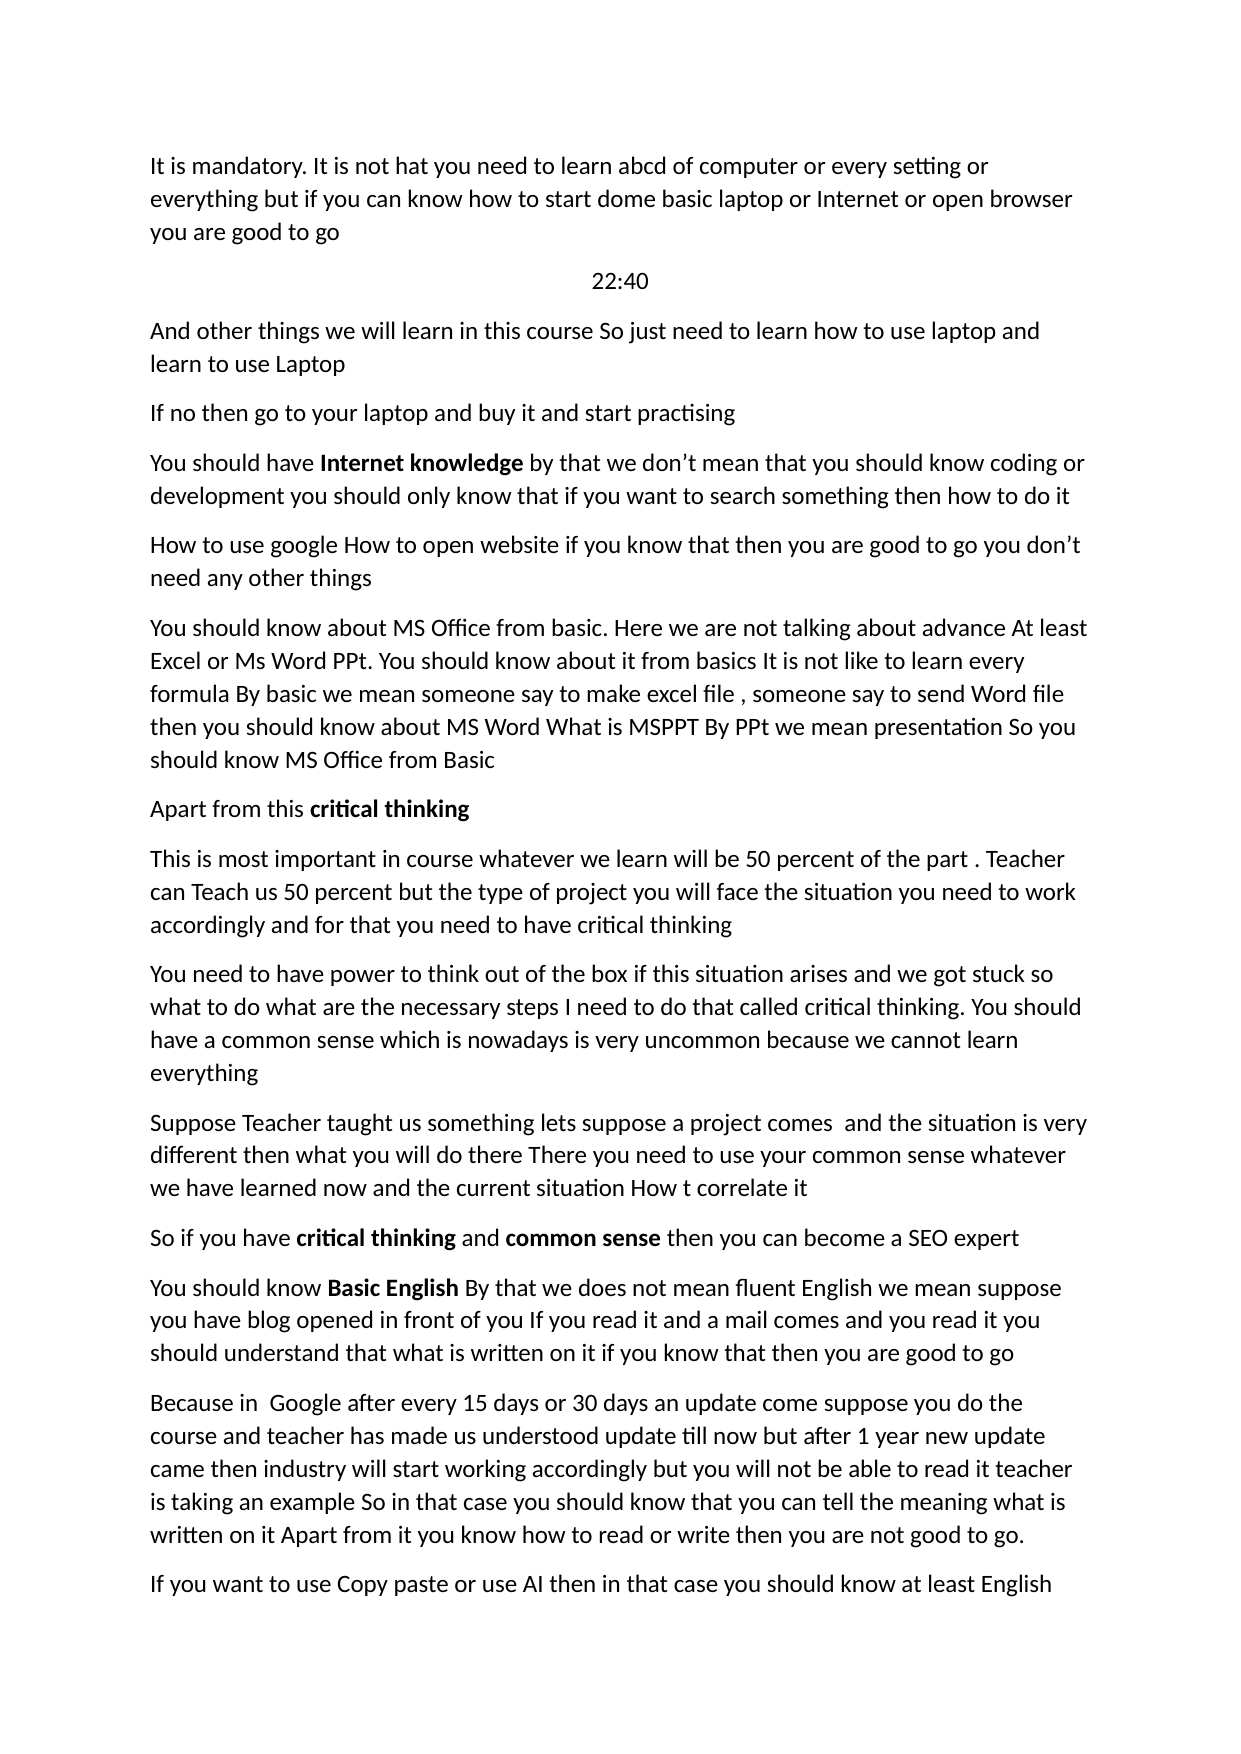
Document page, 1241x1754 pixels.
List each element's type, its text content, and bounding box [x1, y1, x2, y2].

text And other things we will learn in this course So just need to learn how to use laptop and learn to use Laptop [150, 315, 1090, 378]
text If no then go to your laptop and buy it and start practising [150, 397, 1090, 428]
text You should know about MS Office from basic. Here we are not talking about advance At least Excel or Ms Word PPt. You should know about it from basics It is not like to learn every formula By basic we mean someone say to make excel file , someone say to send Word file then you should know about MS Word What is MSPPT By PPt we mean presentation So you should know MS Office from Basic [150, 612, 1090, 774]
text 22:40 [150, 265, 1090, 296]
text So if you have critical thinking and common sense then you can become a SEO expert [150, 1222, 1090, 1253]
text How to use google How to open website if you know that then you are good to go you don’t need any other things [150, 529, 1090, 593]
text You should know Basic English By that we does not mean fluent English we mean suppose you have blog opened in front of you If you read it and a mail comes and you read it you should understand that what is written on it if you know that then you are good to go [150, 1272, 1090, 1368]
text You should have Internet knowledge by that we don’t mean that you should know coding or development you should only know that if you want to search something then how to do it [150, 447, 1090, 511]
text This is most important in course whatever we learn will be 50 percent of the part . Teacher can Teach us 50 percent but the type of project you will face the situation you need to work accordingly and for that you need to have critical thinking [150, 843, 1090, 939]
text If you want to use Copy paste or use AI then in that case you should know at least English [150, 1568, 1090, 1599]
text Suppose Teacher taught us something lets suppose a project comes and the situation is very different then what you will do there There you need to use your common sense whatever we have learned now and the current situation How t correlate it [150, 1107, 1090, 1203]
text Because in Google after every 15 days or 30 days an update come suppose you do the course and teacher has made us understood update till now but after 1 year new update came then industry will start working accordingly but you will not be able to read it teacher is taking an example So in that case you should know that you can tell the meaning what is written on it Apart from it you know how to read or write then you are not good to go. [150, 1387, 1090, 1549]
text You need to have power to think out of the box if this situation arises and we got stuck so what to do what are the necessary steps I need to do that called critical thinking. You should have a common sense which is nowadays is very uncommon because we cannot learn everything [150, 958, 1090, 1088]
text Apart from this critical thinking [150, 793, 1090, 824]
text It is mandatory. It is not hat you need to learn abcd of computer or every setting or everything but if you can know how to start dome basic laptop or Internet or open browser you are good to go [150, 150, 1090, 246]
